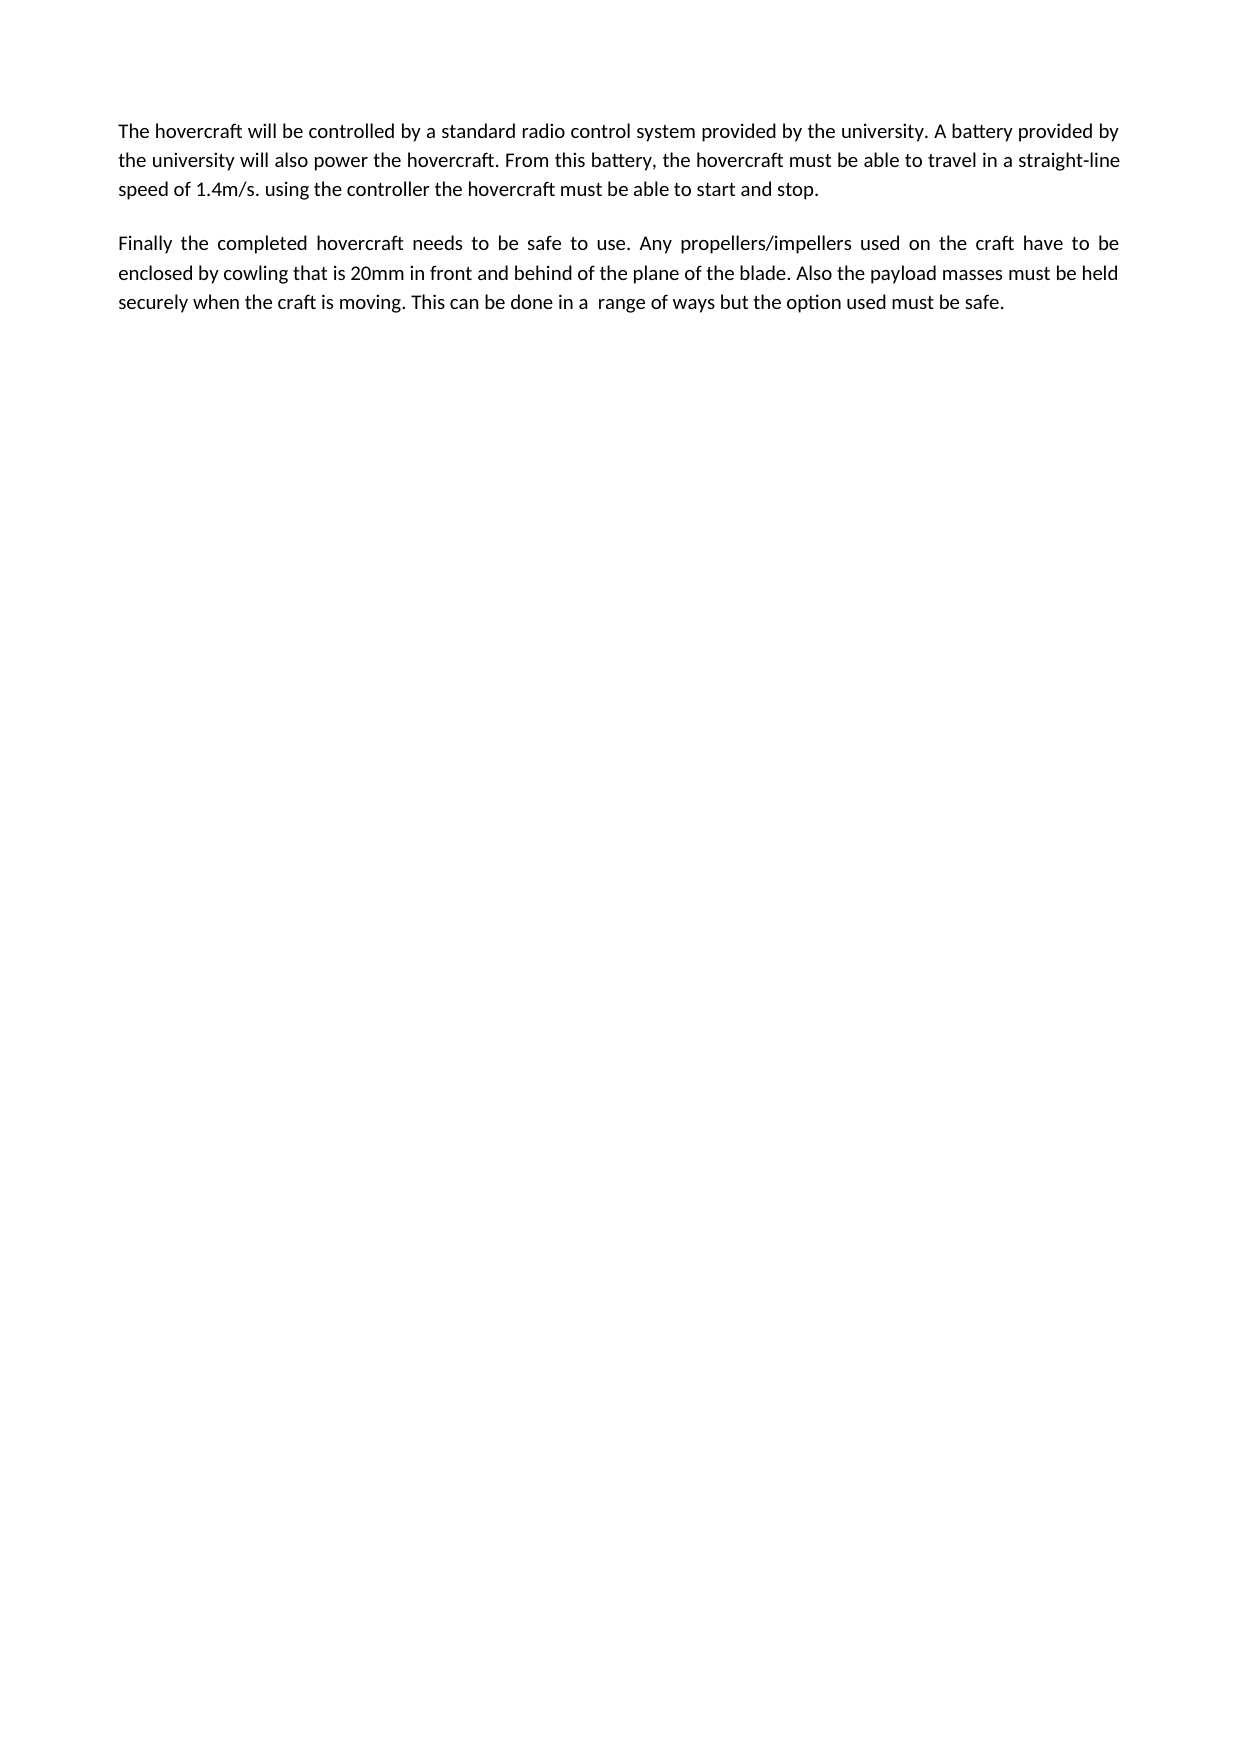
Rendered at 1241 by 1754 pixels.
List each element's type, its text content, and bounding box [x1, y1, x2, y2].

text Finally the completed hovercraft needs to be safe to use. Any propellers/impellers used on the craft have to be enclosed by cowling that is 20mm in front and behind of the plane of the blade. Also the payload masses must be held securely when the craft is moving. This can be done in a range of ways but the option used must be safe. [118, 231, 1122, 314]
text The hovercraft will be controlled by a standard radio control system provided by the university. A battery provided by the university will also power the hovercraft. From this battery, the hovercraft must be able to travel in a straight-line speed of 1.4m/s. using the controller the hovercraft must be able to start and stop. [118, 118, 1122, 202]
